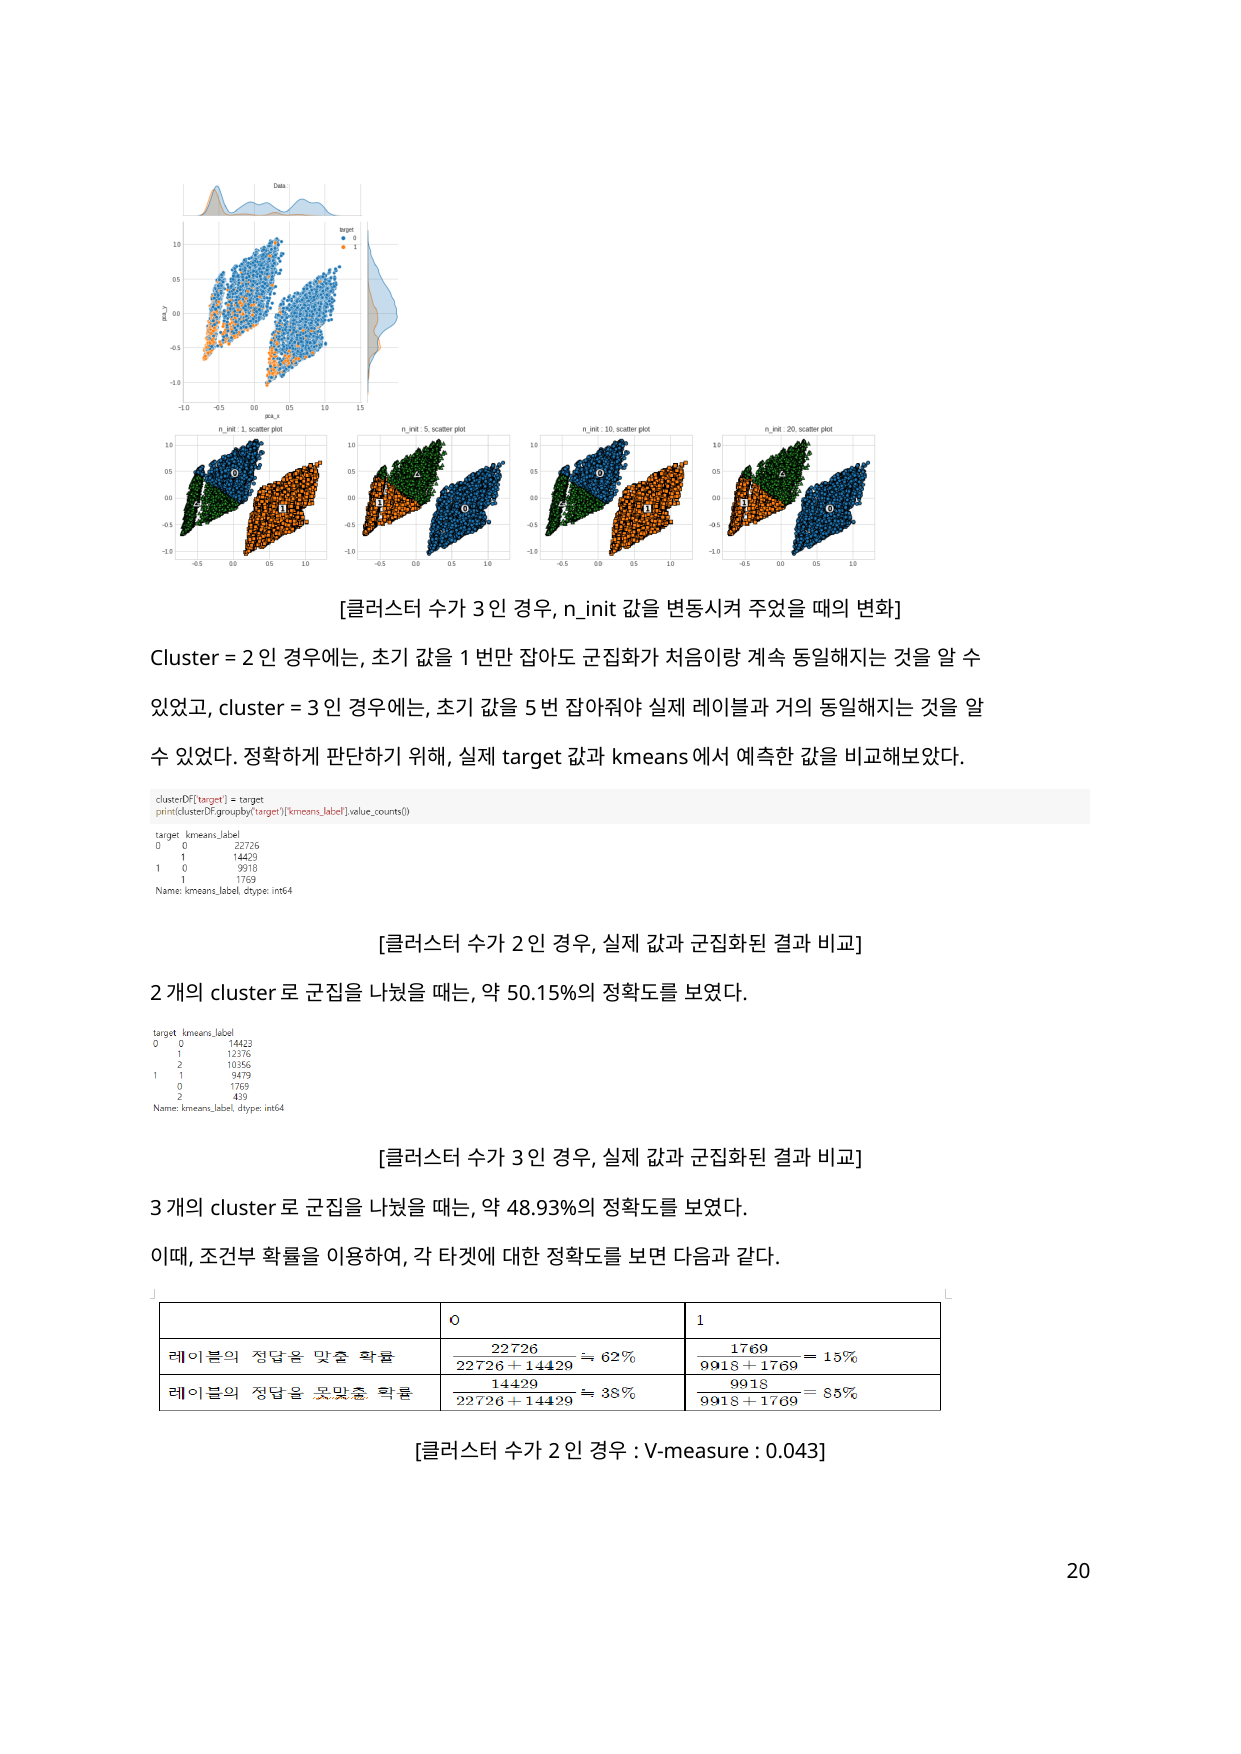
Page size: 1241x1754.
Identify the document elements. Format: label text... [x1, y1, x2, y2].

text 2개의 cluster로 군집을 나눴을 때는, 약 50.15%의 정확도를 보였다. [150, 976, 1090, 1007]
text 있었고, cluster = 3인 경우에는, 초기 값을 5번 잡아줘야 실제 레이블과 거의 동일해지는 것을 알 [150, 691, 1090, 721]
picture [150, 177, 1091, 574]
picture [150, 789, 1091, 909]
text [클러스터 수가 2인 경우 : V-measure : 0.043] [150, 1434, 1090, 1465]
picture [150, 1025, 1091, 1123]
text [클러스터 수가 2인 경우, 실제 값과 군집화된 결과 비교] [150, 927, 1090, 957]
picture [150, 1289, 953, 1416]
text [클러스터 수가 3인 경우, n_init 값을 변동시켜 주었을 때의 변화] [150, 592, 1090, 622]
text 3개의 cluster로 군집을 나눴을 때는, 약 48.93%의 정확도를 보였다. [150, 1191, 1090, 1221]
text 이때, 조건부 확률을 이용하여, 각 타겟에 대한 정확도를 보면 다음과 같다. [150, 1240, 1090, 1270]
text 수 있었다. 정확하게 판단하기 위해, 실제 target 값과 kmeans에서 예측한 값을 비교해보았다. [150, 740, 1090, 770]
text Cluster = 2인 경우에는, 초기 값을 1번만 잡아도 군집화가 처음이랑 계속 동일해지는 것을 알 수 [150, 641, 1090, 672]
text [클러스터 수가 3인 경우, 실제 값과 군집화된 결과 비교] [150, 1141, 1090, 1172]
